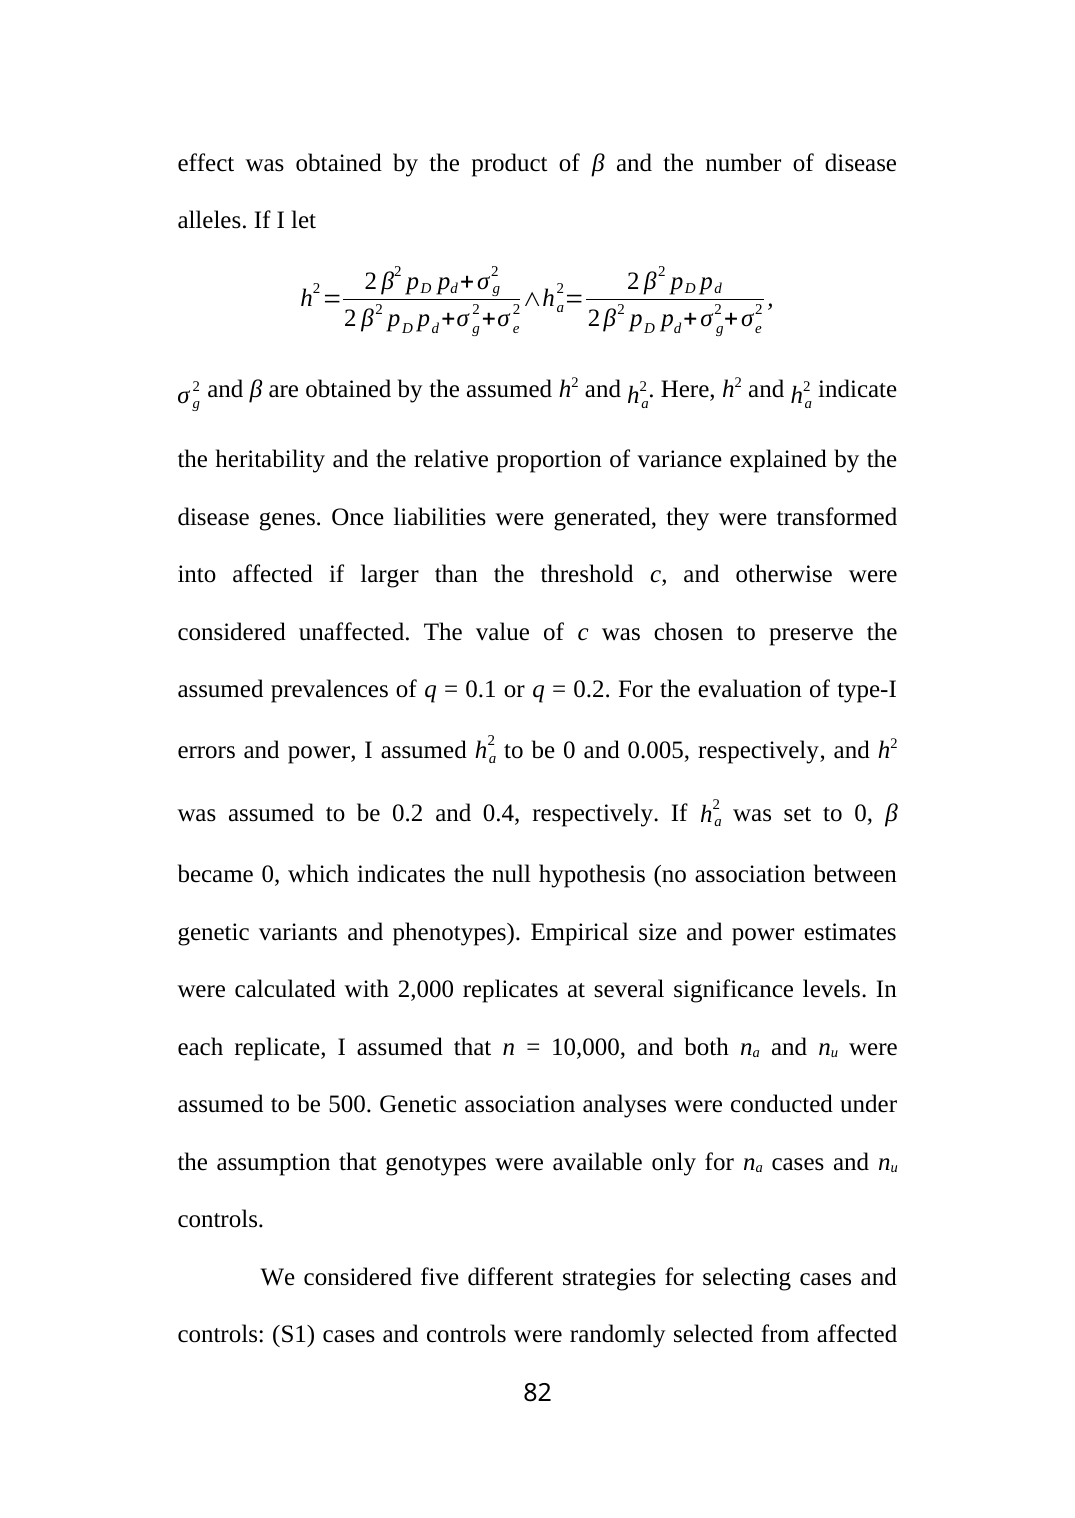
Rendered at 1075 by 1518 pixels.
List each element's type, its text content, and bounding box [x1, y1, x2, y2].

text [177, 1262, 898, 1348]
text and β are obtained by the assumed h2 and . Here, h2 and indicate the heritability and the relative proportion of variance explained by the disease genes. Once liabilities were generated, they were transformed into affected if larger than the threshold c, and otherwise were considered unaffected. The value of c was chosen to preserve the assumed prevalences of q = 0.1 or q = 0.2. For the evaluation of type-I errors and power, I assumed to be 0 and 0.005, respectively, and h2 was assumed to be 0.2 and 0.4, respectively. If was set to 0, β became 0, which indicates the null hypothesis (no association between genetic variants and phenotypes). Empirical size and power estimates were calculated with 2,000 replicates at several significance levels. In each replicate, I assumed that n = 10,000, and both na and nu were assumed to be 500. Genetic association analyses were conducted under the assumption that genotypes were available only for na cases and nu controls. [177, 370, 898, 1233]
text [177, 148, 898, 234]
